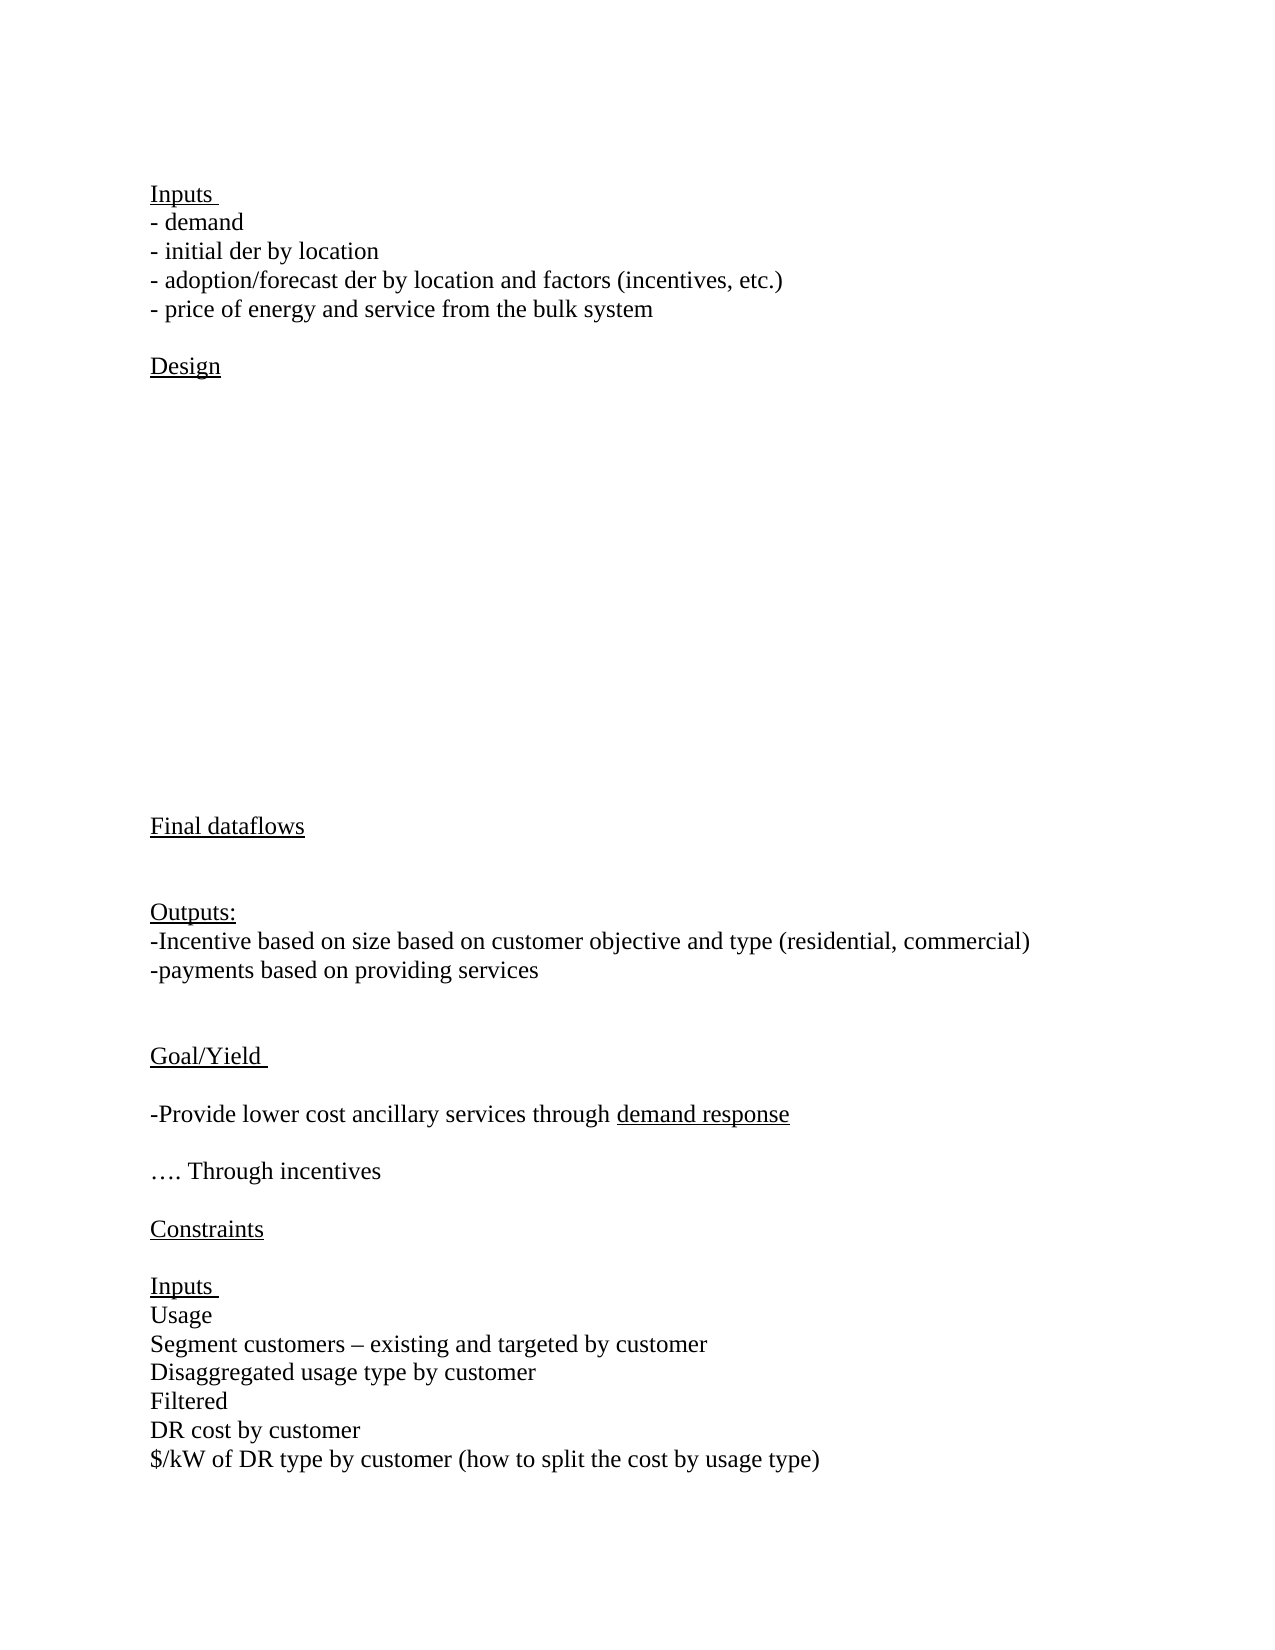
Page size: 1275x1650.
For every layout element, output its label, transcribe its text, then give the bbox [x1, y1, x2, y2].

text $/kW of DR type by customer (how to split the cost by usage type) [150, 1444, 1125, 1472]
text Inputs [150, 179, 1125, 207]
text -Provide lower cost ancillary services through demand response [150, 1099, 1125, 1127]
text Inputs [150, 1271, 1125, 1300]
text Goal/Yield [150, 1041, 1125, 1070]
text - price of energy and service from the bulk system [150, 294, 1125, 322]
text Outputs: [150, 897, 1125, 926]
text Usage [150, 1300, 1125, 1329]
text - adoption/forecast der by location and factors (incentives, etc.) [150, 265, 1125, 294]
text Design [150, 351, 1125, 380]
text DR cost by customer [150, 1415, 1125, 1444]
text - initial der by location [150, 236, 1125, 265]
text Filtered [150, 1386, 1125, 1415]
text Final dataflows [150, 811, 1125, 840]
text Constraints [150, 1214, 1125, 1242]
text - demand [150, 207, 1125, 236]
text Segment customers – existing and targeted by customer [150, 1329, 1125, 1357]
text -payments based on providing services [150, 955, 1125, 984]
text Disaggregated usage type by customer [150, 1357, 1125, 1386]
text -Incentive based on size based on customer objective and type (residential, commercial) [150, 926, 1125, 955]
text …. Through incentives [150, 1156, 1125, 1185]
